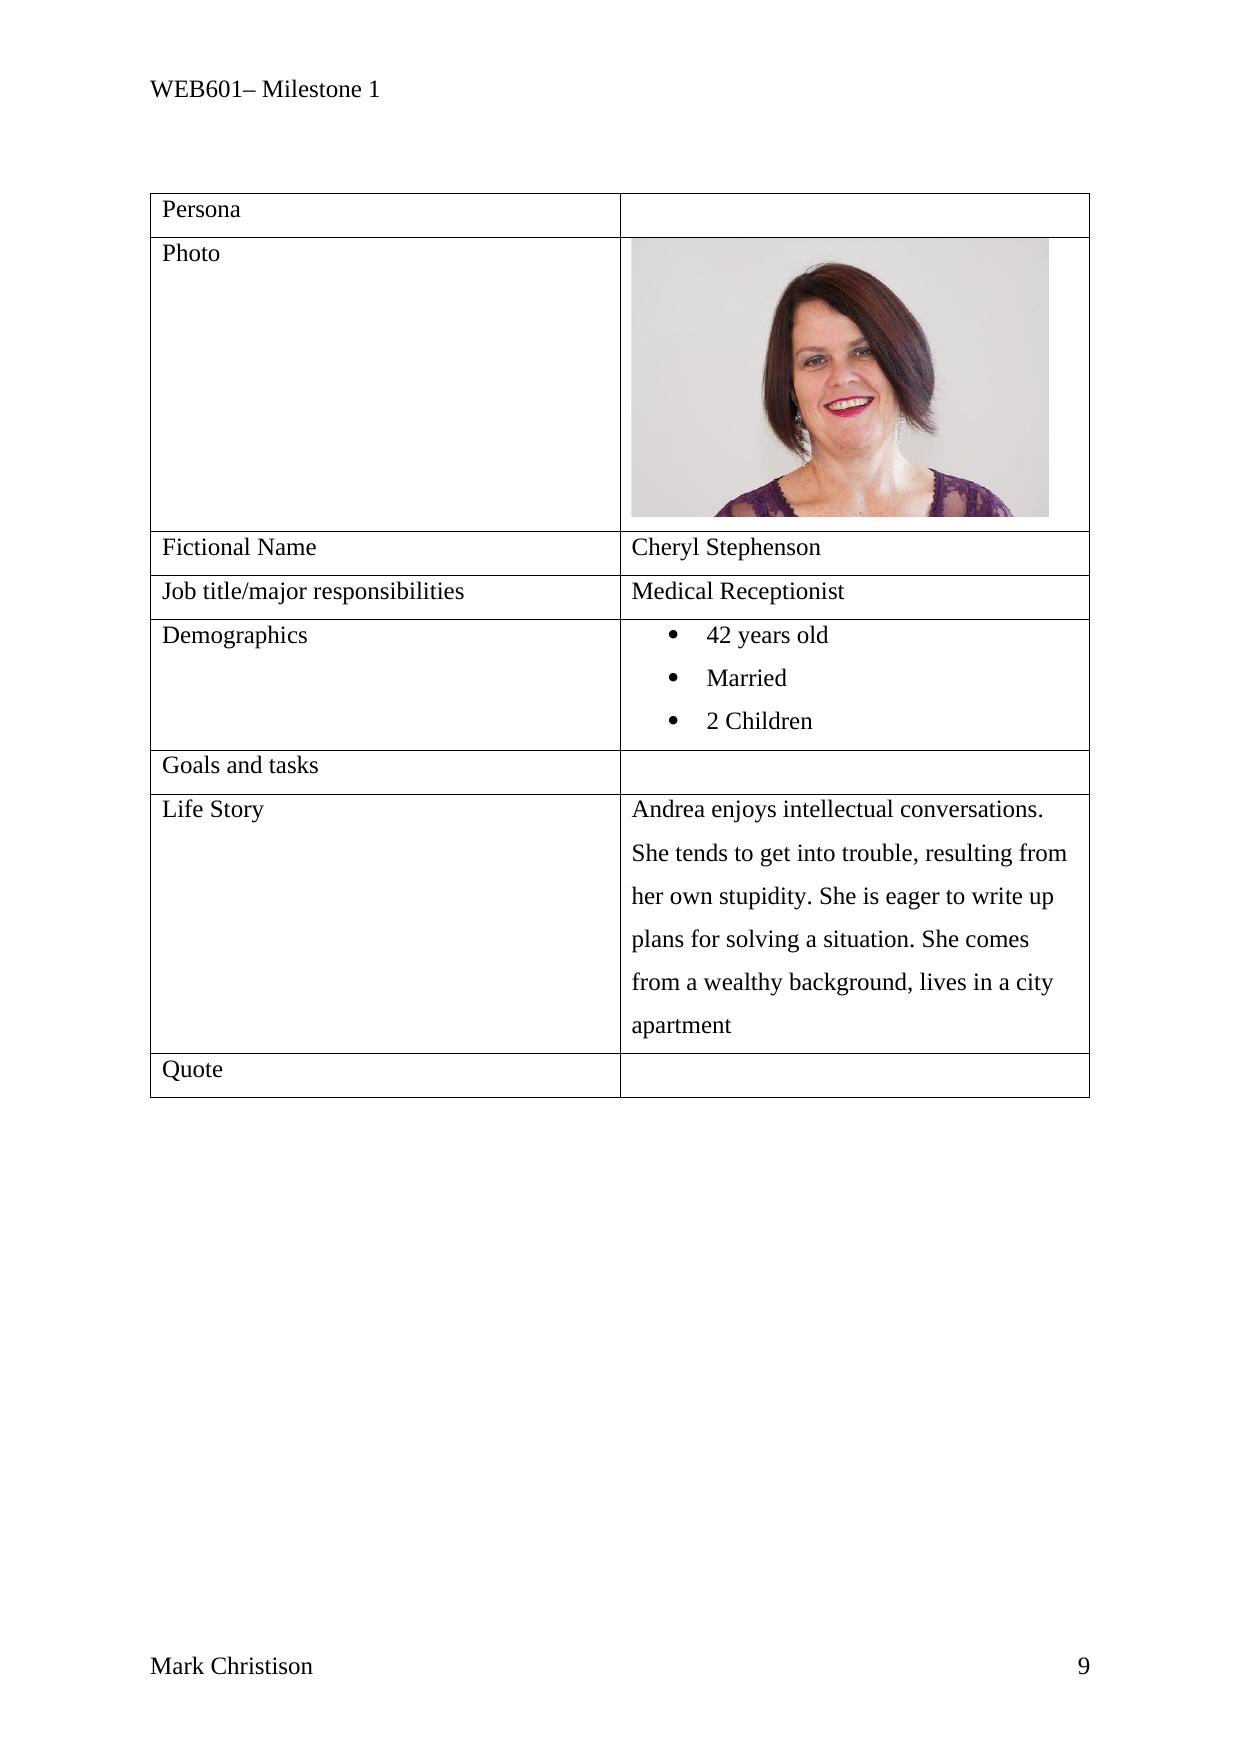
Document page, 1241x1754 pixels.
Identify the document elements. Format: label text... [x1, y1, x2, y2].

table_cell Demographics [151, 620, 620, 749]
table_cell [621, 238, 1089, 531]
table_cell [621, 1054, 1089, 1097]
table_cell Photo [151, 238, 620, 531]
table_cell Life Story [151, 795, 620, 1053]
table_cell Medical Receptionist [621, 576, 1089, 619]
table_cell [621, 751, 1089, 793]
table_cell Andrea enjoys intellectual conversations. She tends to get into trouble, resulting from her own stupidity. She is eager to write up plans for solving a situation. She comes from a wealthy background, lives in a city apartment [621, 795, 1089, 1053]
table_cell Quote [151, 1054, 620, 1097]
picture [631, 238, 1049, 517]
table_cell Goals and tasks [151, 751, 620, 793]
table_header [621, 194, 1089, 237]
table_header Persona [151, 194, 620, 237]
table_cell Job title/major responsibilities [151, 576, 620, 619]
table_cell Fictional Name [151, 532, 620, 575]
table_cell 42 years old Married 2 Children [621, 620, 1089, 749]
table_cell Cheryl Stephenson [621, 532, 1089, 575]
